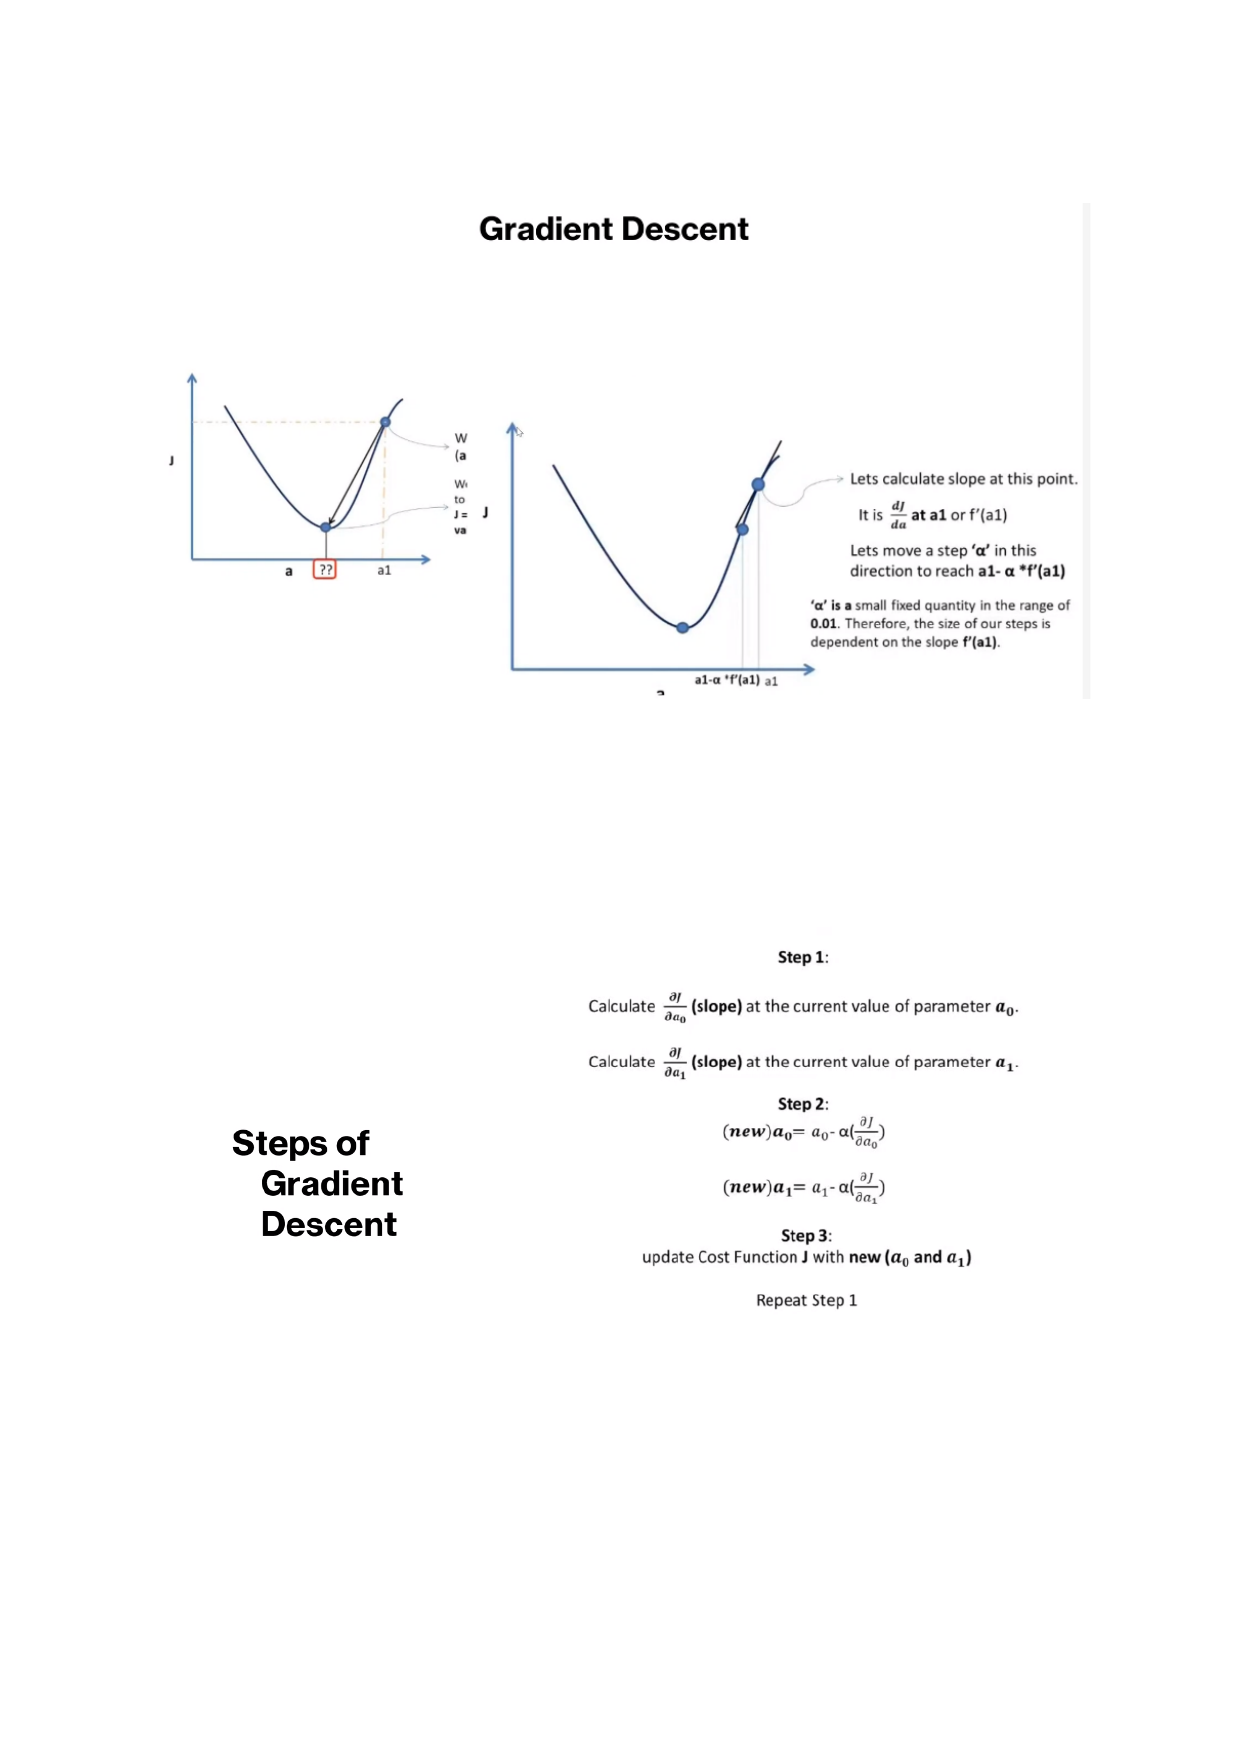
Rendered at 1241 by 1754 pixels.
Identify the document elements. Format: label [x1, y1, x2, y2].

picture [150, 882, 1091, 1363]
picture [150, 203, 1091, 699]
